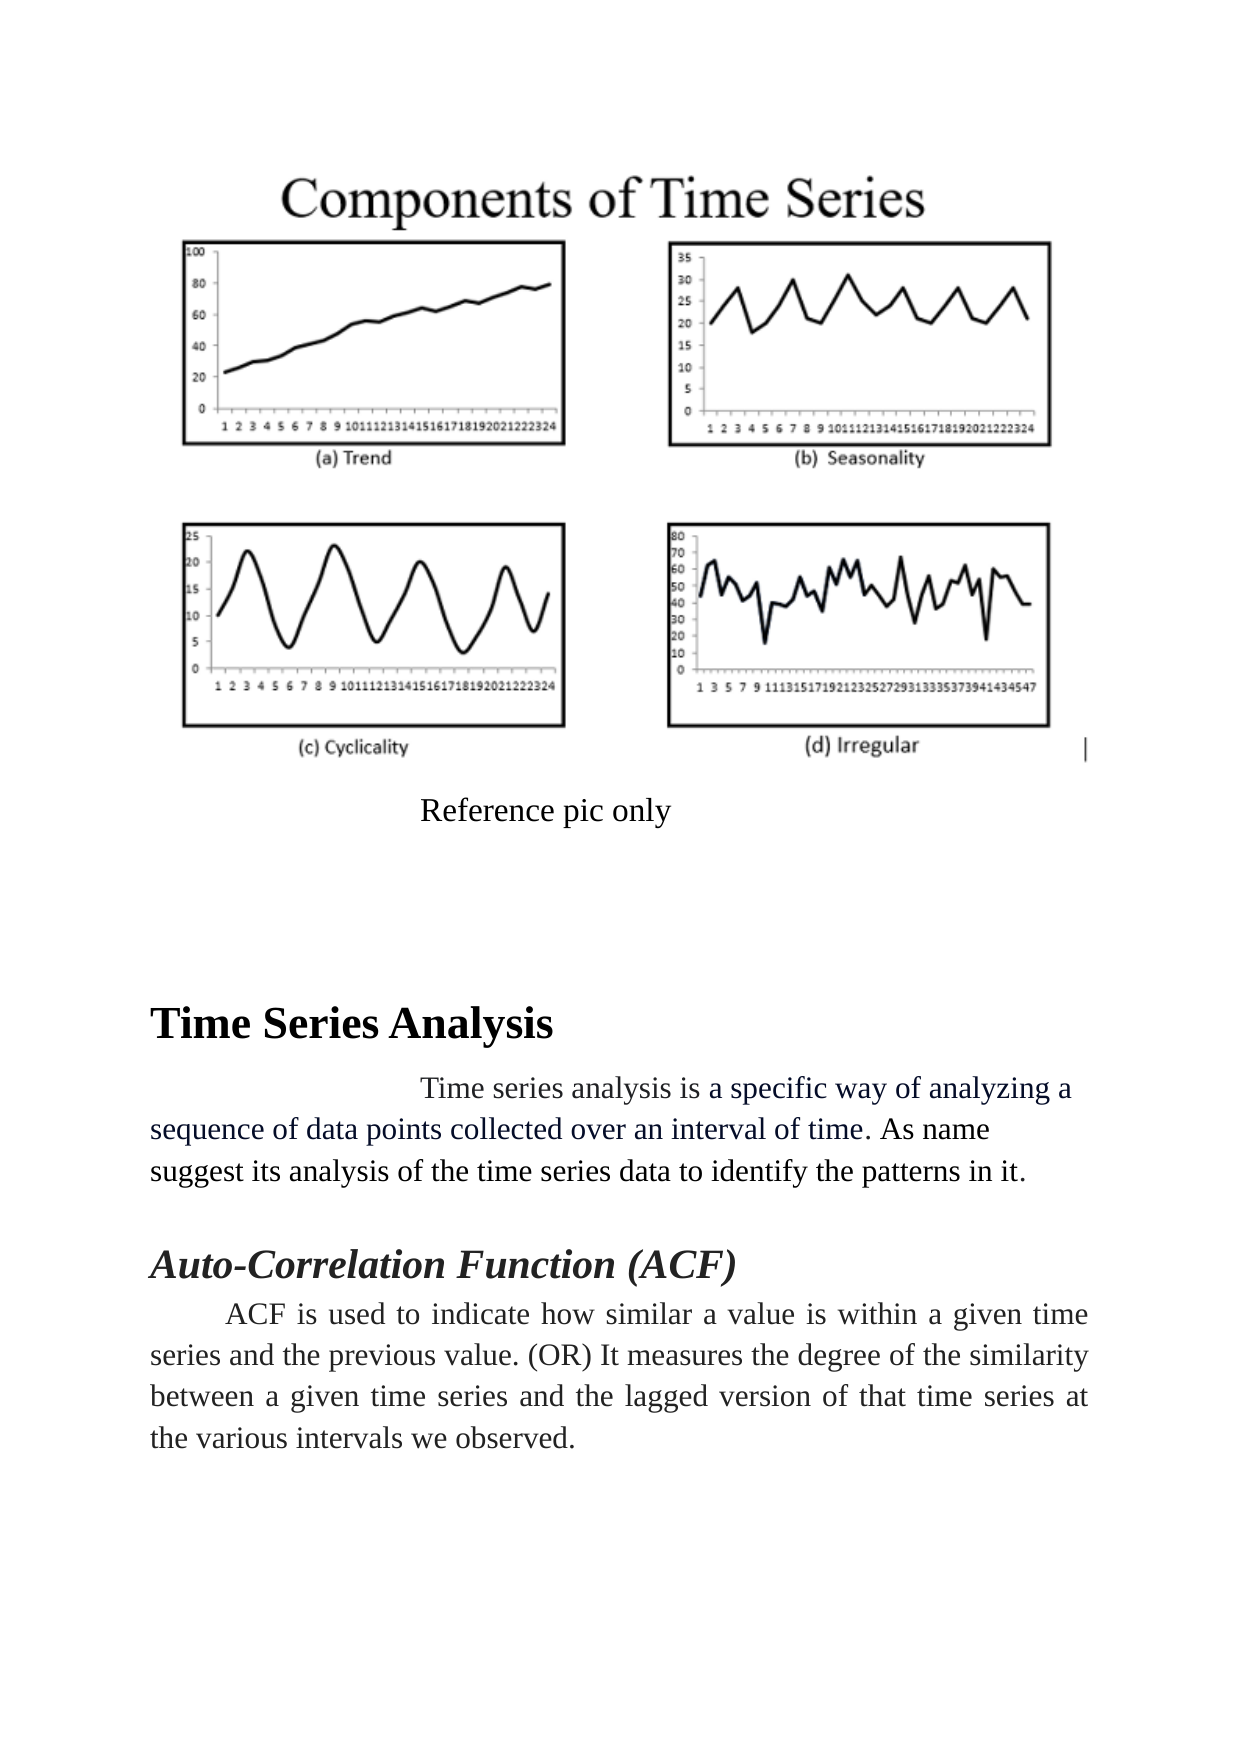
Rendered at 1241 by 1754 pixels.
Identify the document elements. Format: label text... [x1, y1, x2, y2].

text Time Series Analysis [150, 996, 1090, 1048]
text ACF is used to indicate how similar a value is within a given time series and the previous value. (OR) It measures the degree of the similarity between a given time series and the lagged version of that time series at the various intervals we observed. [150, 1295, 1090, 1455]
text Reference pic only [150, 791, 1090, 829]
subtitle Auto-Correlation Function (ACF) [150, 1240, 1090, 1288]
text Time series analysis is a specific way of analyzing a sequence of data points collected over an interval of time. As name suggest its analysis of the time series data to identify the patterns in it. [150, 1069, 1090, 1188]
picture [150, 150, 1088, 772]
